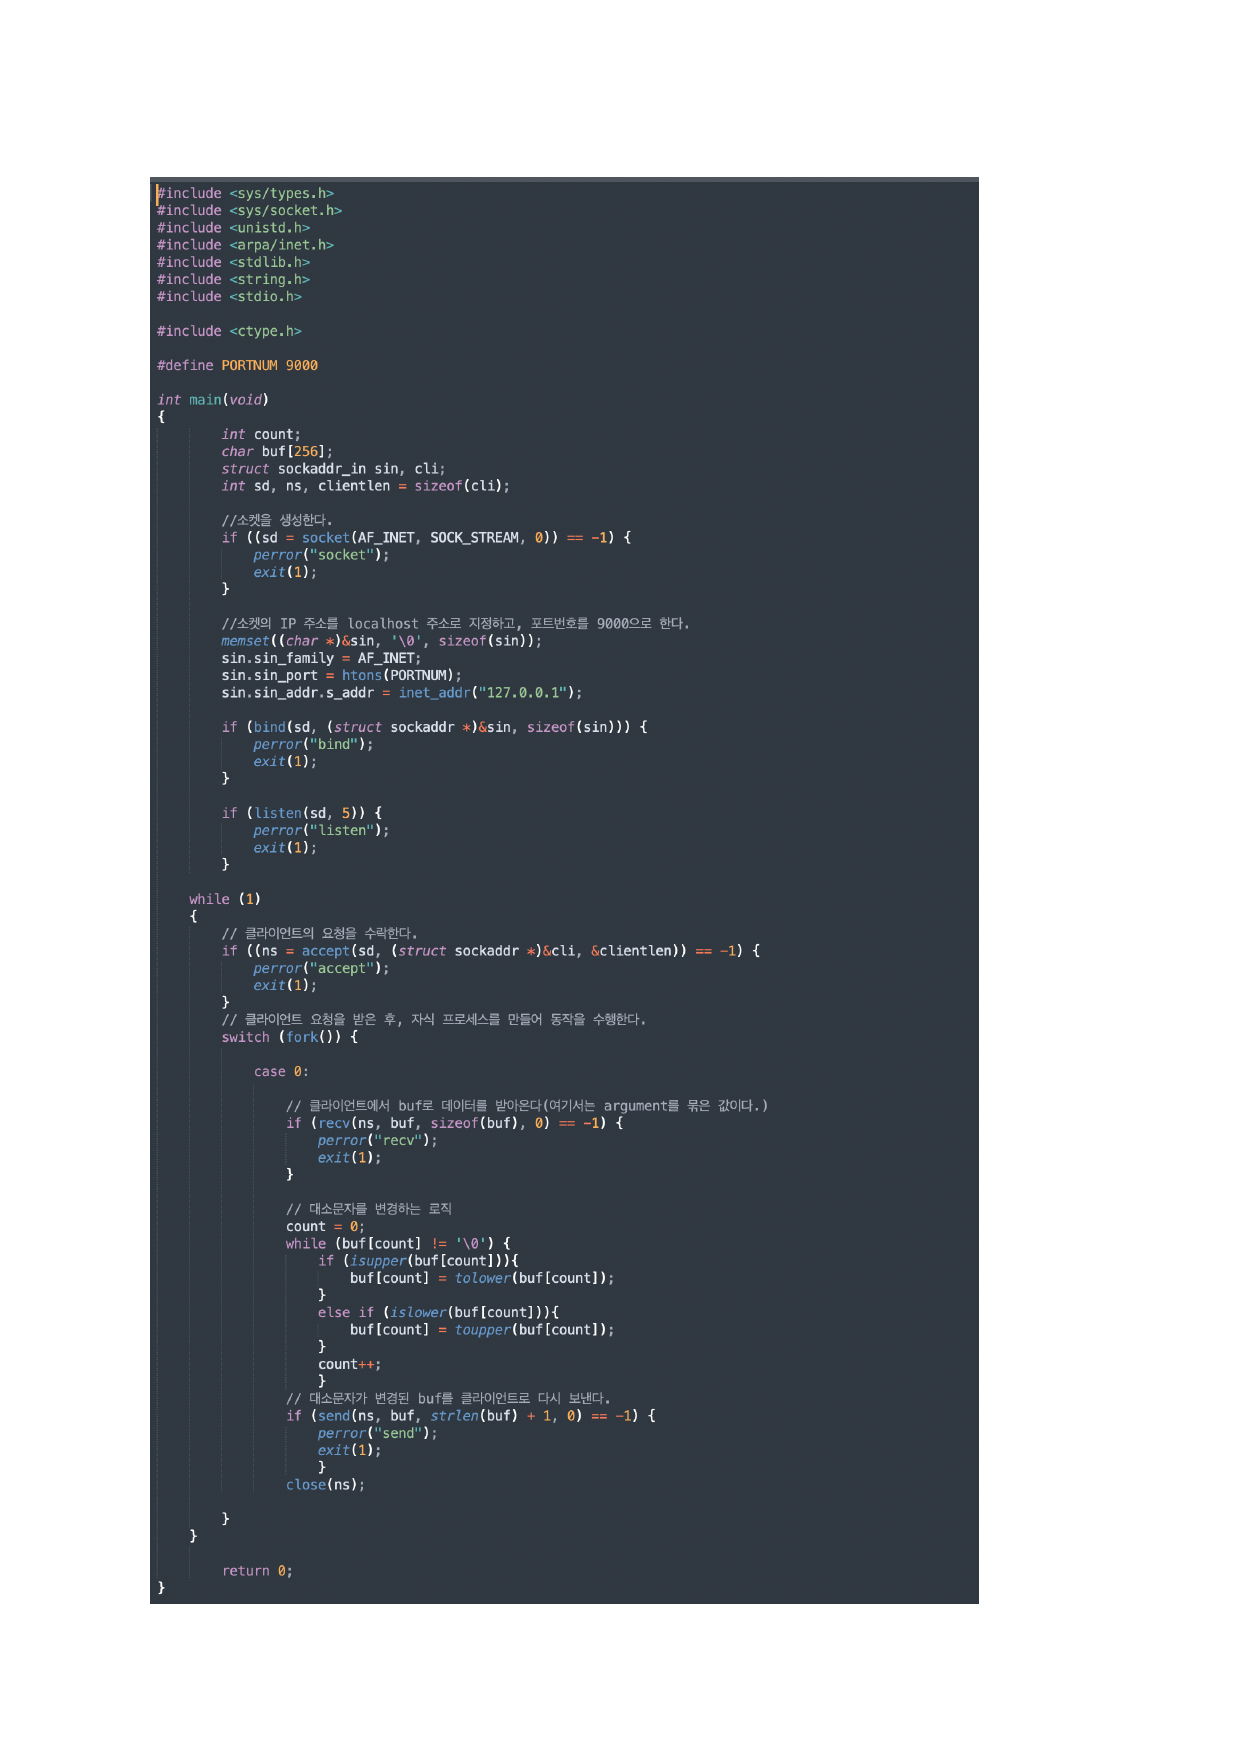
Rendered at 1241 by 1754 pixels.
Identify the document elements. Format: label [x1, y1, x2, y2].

picture [150, 177, 979, 1604]
